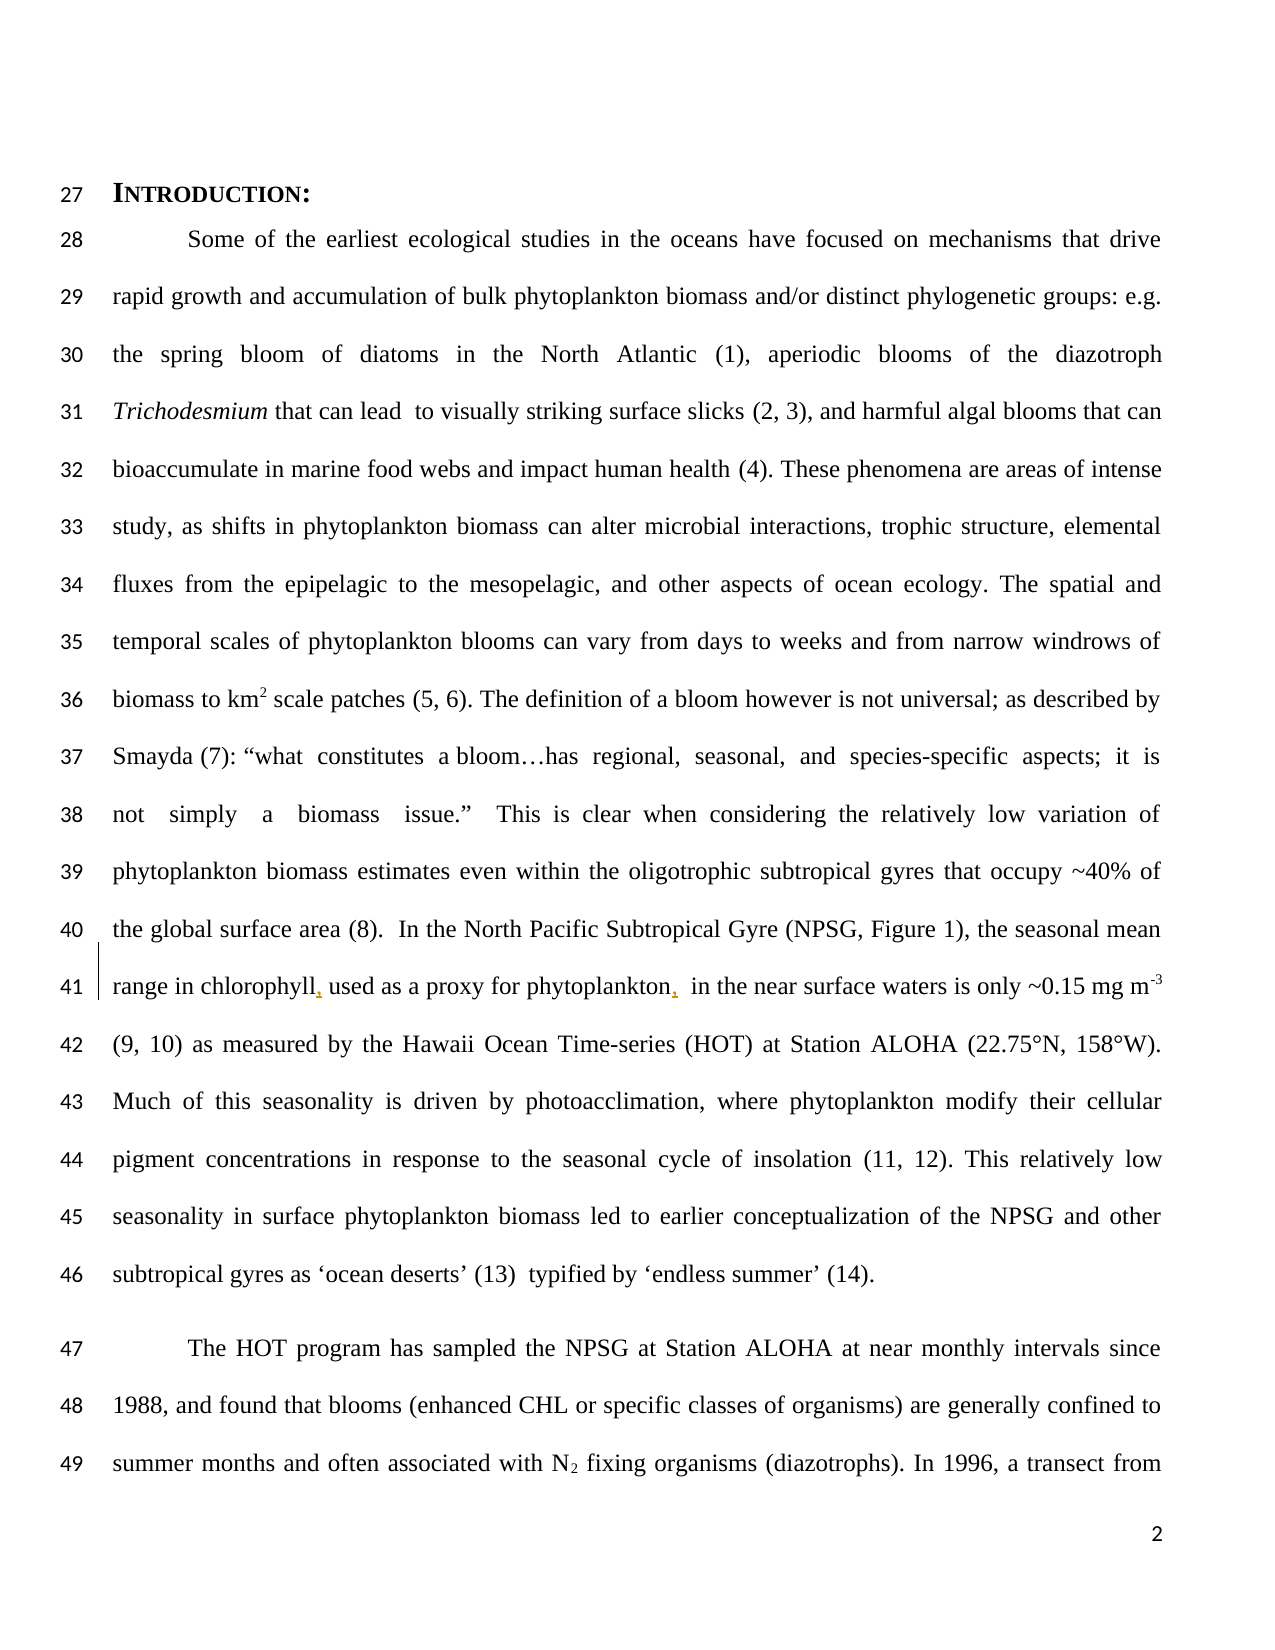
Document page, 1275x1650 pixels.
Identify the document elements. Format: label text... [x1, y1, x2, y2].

text Some of the earliest ecological studies in the oceans have focused on mechanisms that drive rapid growth and accumulation of bulk phytoplankton biomass and/or distinct phylogenetic groups: e.g. the spring bloom of diatoms in the North Atlantic (1), aperiodic blooms of the diazotroph Trichodesmium that can lead to visually striking surface slicks (2, 3), and harmful algal blooms that can bioaccumulate in marine food webs and impact human health (4). These phenomena are areas of intense study, as shifts in phytoplankton biomass can alter microbial interactions, trophic structure, elemental fluxes from the epipelagic to the mesopelagic, and other aspects of ocean ecology. The spatial and temporal scales of phytoplankton blooms can vary from days to weeks and from narrow windrows of biomass to km2 scale patches (5, 6). The definition of a bloom however is not universal; as described by Smayda (7): “what constitutes a bloom…has regional, seasonal, and species-specific aspects; it is not simply a biomass issue.” This is clear when considering the relatively low variation of phytoplankton biomass estimates even within the oligotrophic subtropical gyres that occupy ~40% of the global surface area (8). In the North Pacific Subtropical Gyre (NPSG, Figure 1), the seasonal mean range in chlorophyll used as a proxy for phytoplankton in the near surface waters is only ~0.15 mg m-3 (9, 10) as measured by the Hawaii Ocean Time-series (HOT) at Station ALOHA (22.75°N, 158°W). Much of this seasonality is driven by photoacclimation, where phytoplankton modify their cellular pigment concentrations in response to the seasonal cycle of insolation (11, 12). This relatively low seasonality in surface phytoplankton biomass led to earlier conceptualization of the NPSG and other subtropical gyres as ‘ocean deserts’ (13) typified by ‘endless summer’ (14). [112, 224, 1162, 1287]
subtitle Introduction: [112, 175, 1162, 208]
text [112, 1333, 1162, 1477]
